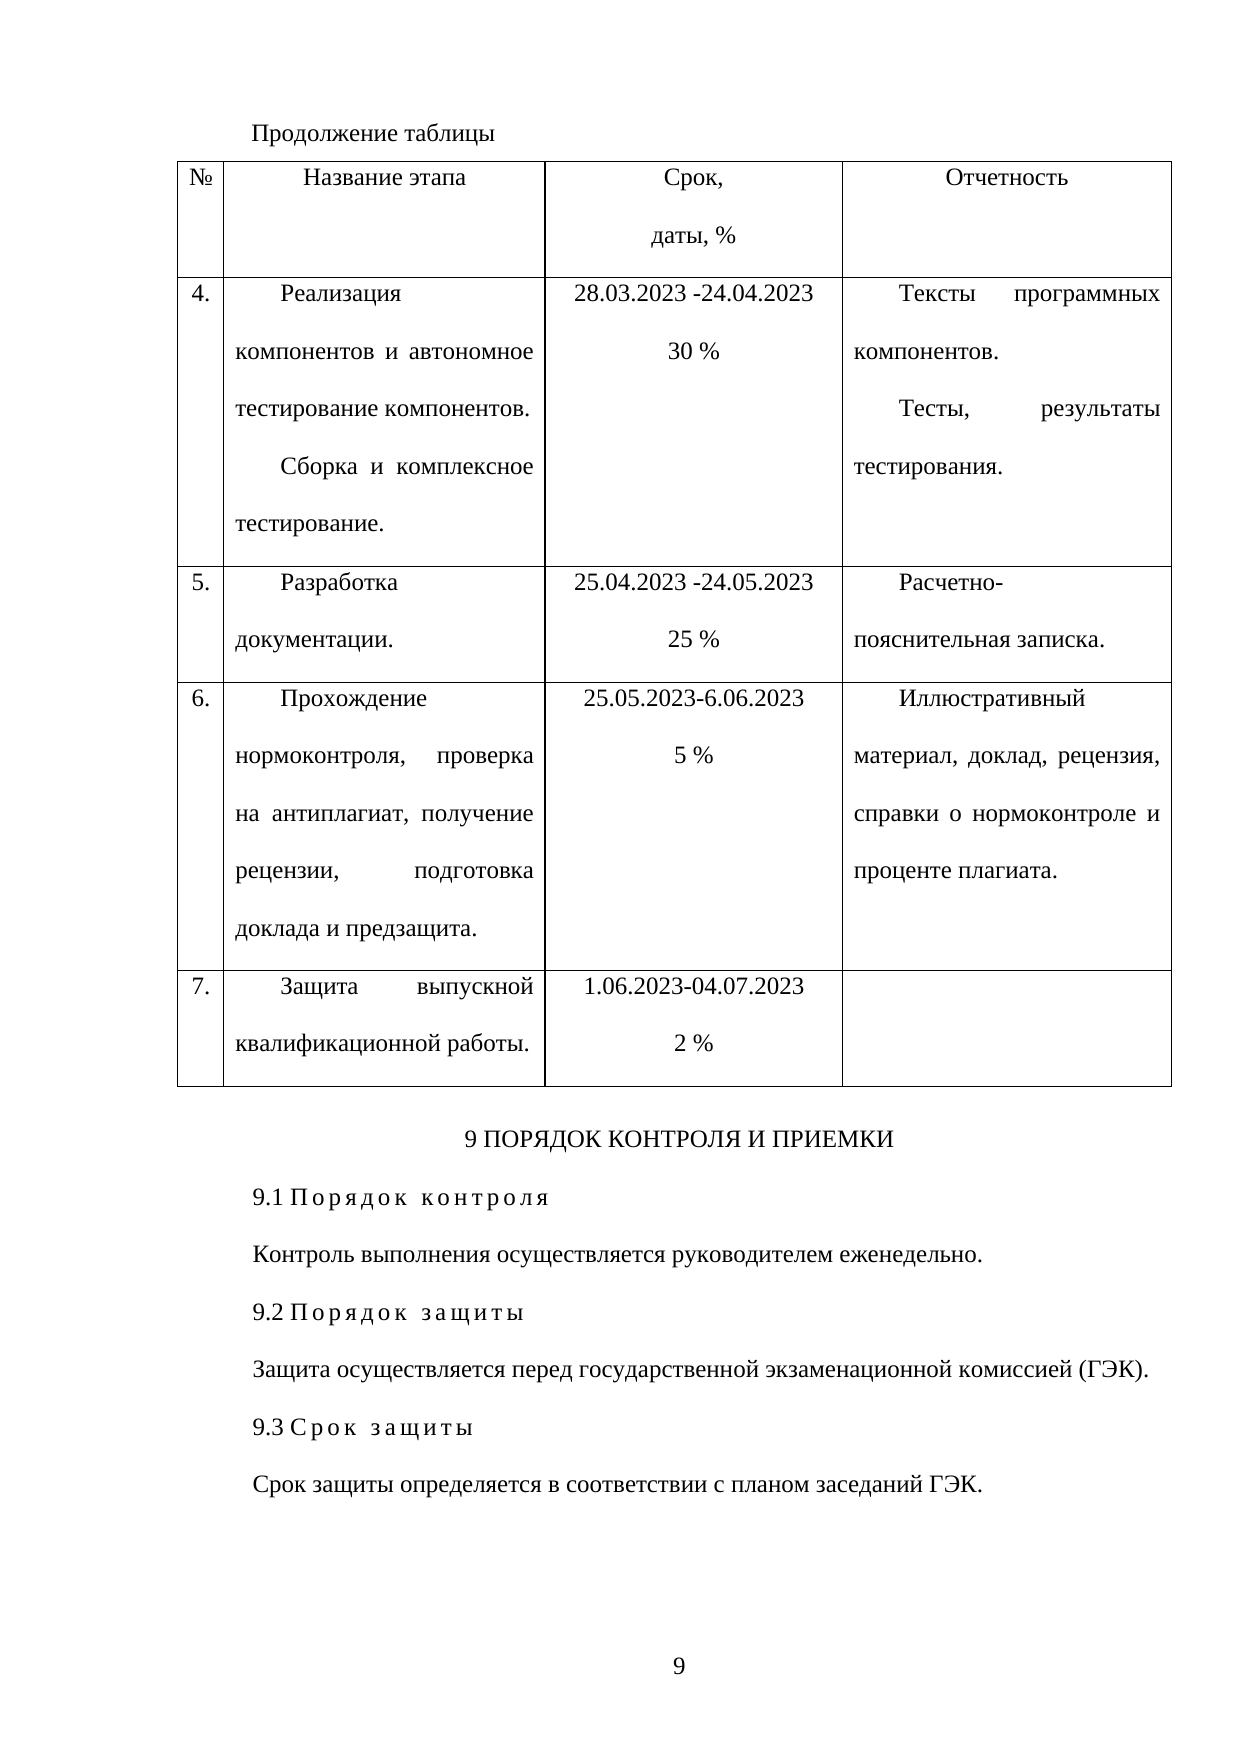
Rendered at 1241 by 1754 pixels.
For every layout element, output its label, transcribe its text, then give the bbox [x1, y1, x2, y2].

table_cell 5. [178, 567, 223, 682]
text Продолжение таблицы [177, 118, 1181, 147]
text Защита осуществляется перед государственной экзаменационной комиссией (ГЭК). [177, 1354, 1181, 1383]
text 9 Порядок контроля и приемки [177, 1124, 1181, 1153]
table_cell Иллюстративный материал, доклад, рецензия, справки о нормоконтроле и проценте плагиата. [843, 683, 1171, 970]
table_header № [178, 162, 223, 277]
table_cell 4. [178, 278, 223, 566]
text 9.2 Порядок защиты [177, 1297, 1181, 1326]
table_cell 1.06.2023-04.07.2023 2 % [546, 971, 842, 1086]
table_cell 28.03.2023 -24.04.2023 30 % [546, 278, 842, 566]
text Контроль выполнения осуществляется руководителем еженедельно. [177, 1239, 1181, 1268]
table_cell 6. [178, 683, 223, 970]
text Срок защиты определяется в соответствии с планом заседаний ГЭК. [177, 1469, 1181, 1498]
table_header Название этапа [224, 162, 544, 277]
table_cell Прохождение нормоконтроля, проверка на антиплагиат, получение рецензии, подготовка доклада и предзащита. [224, 683, 544, 970]
text 9.1 Порядок контроля [177, 1182, 1181, 1211]
table_cell [843, 971, 1171, 1086]
table_header Срок, даты, % [546, 162, 842, 277]
table_cell Реализация компонентов и автономное тестирование компонентов. Сборка и комплексное тестирование. [224, 278, 544, 566]
table_cell Защита выпускной квалификационной работы. [224, 971, 544, 1086]
table_cell Тексты программных компонентов. Тесты, результаты тестирования. [843, 278, 1171, 566]
table_cell Разработка документации. [224, 567, 544, 682]
text 9.3 Срок защиты [177, 1412, 1181, 1441]
table_cell 25.05.2023-6.06.2023 5 % [546, 683, 842, 970]
table_cell 7. [178, 971, 223, 1086]
table_header Отчетность [843, 162, 1171, 277]
table_cell Расчетно-пояснительная записка. [843, 567, 1171, 682]
table_cell 25.04.2023 -24.05.2023 25 % [546, 567, 842, 682]
